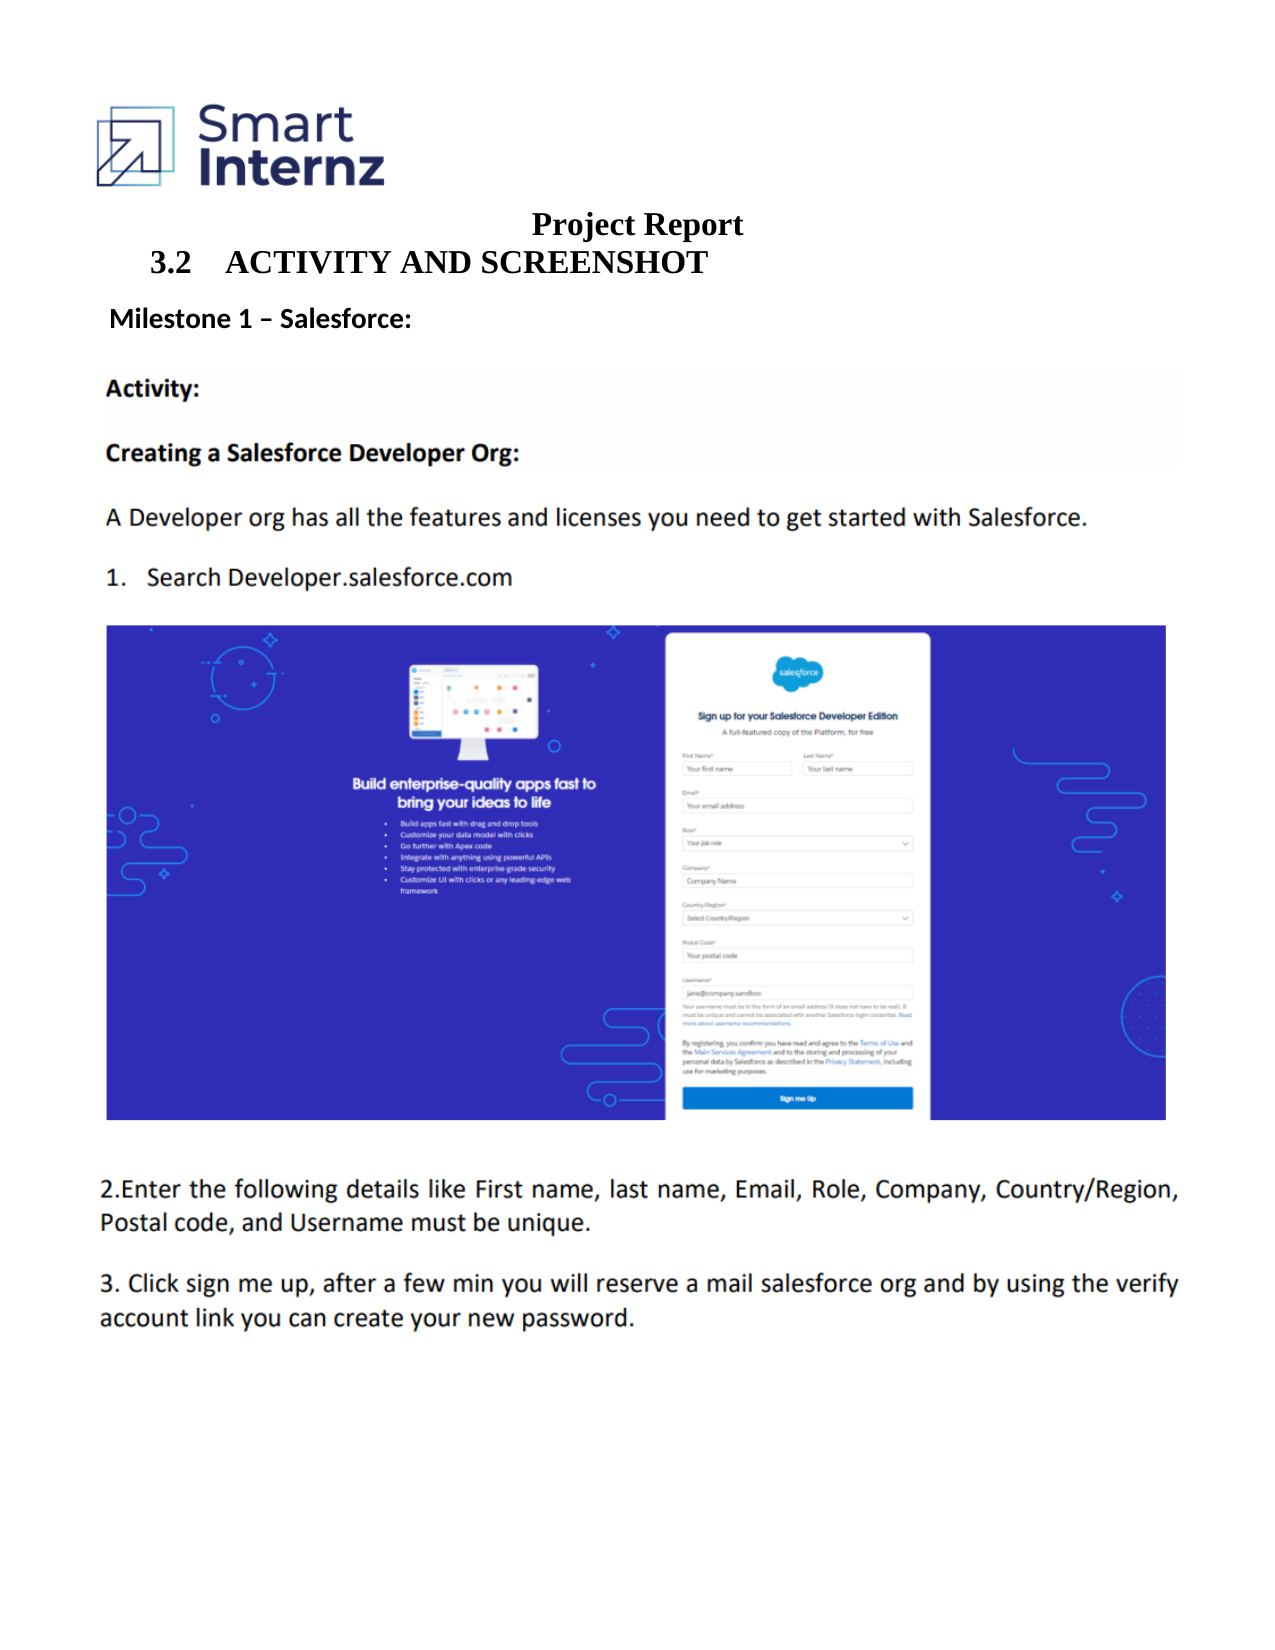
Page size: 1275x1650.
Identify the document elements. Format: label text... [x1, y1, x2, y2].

list ACTIVITY AND SCREENSHOT [150, 242, 1200, 281]
picture [75, 1154, 1200, 1339]
picture [75, 75, 410, 205]
picture [75, 356, 1200, 1136]
text Milestone 1 – Salesforce: [75, 301, 1200, 336]
